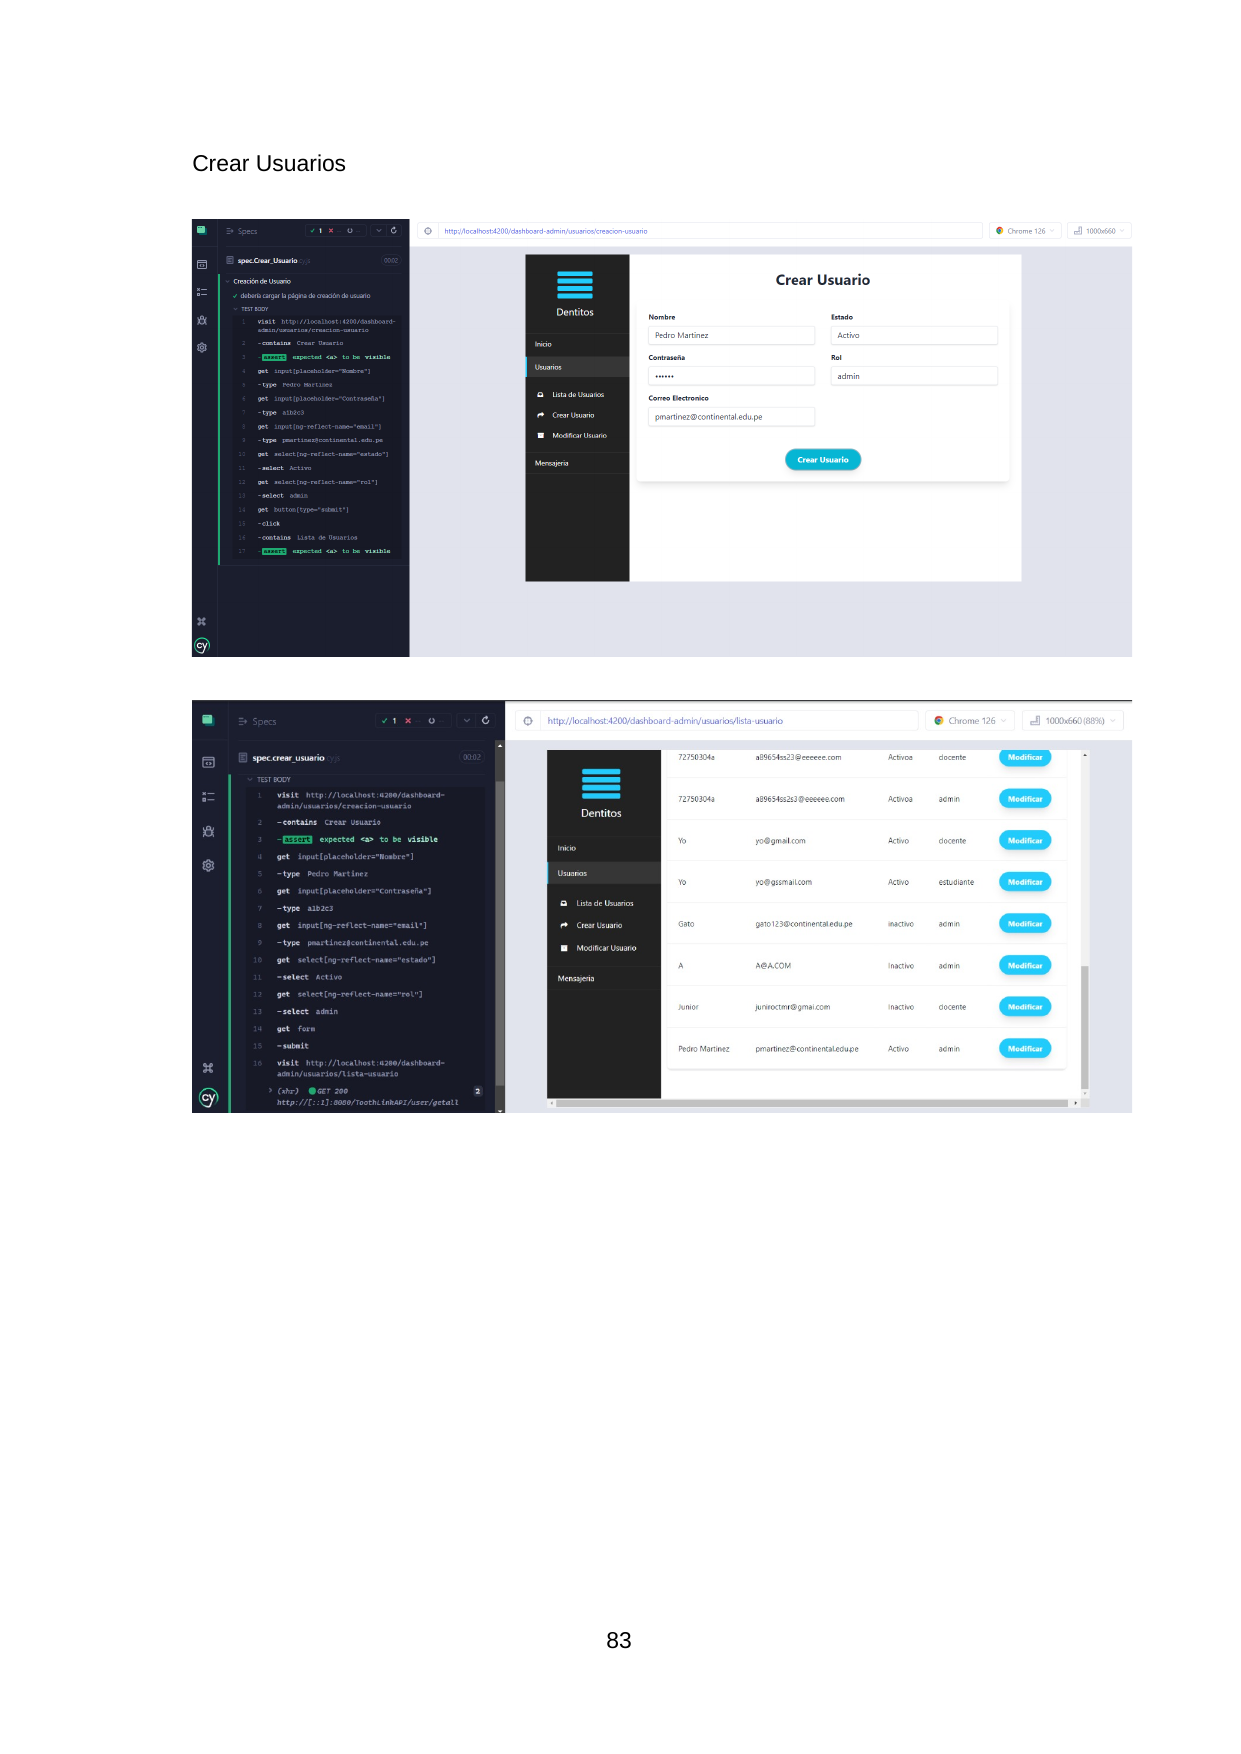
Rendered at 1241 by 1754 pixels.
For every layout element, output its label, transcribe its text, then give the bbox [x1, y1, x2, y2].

text Crear Usuarios [192, 150, 1090, 176]
picture [192, 700, 1133, 1113]
picture [191, 219, 1133, 657]
